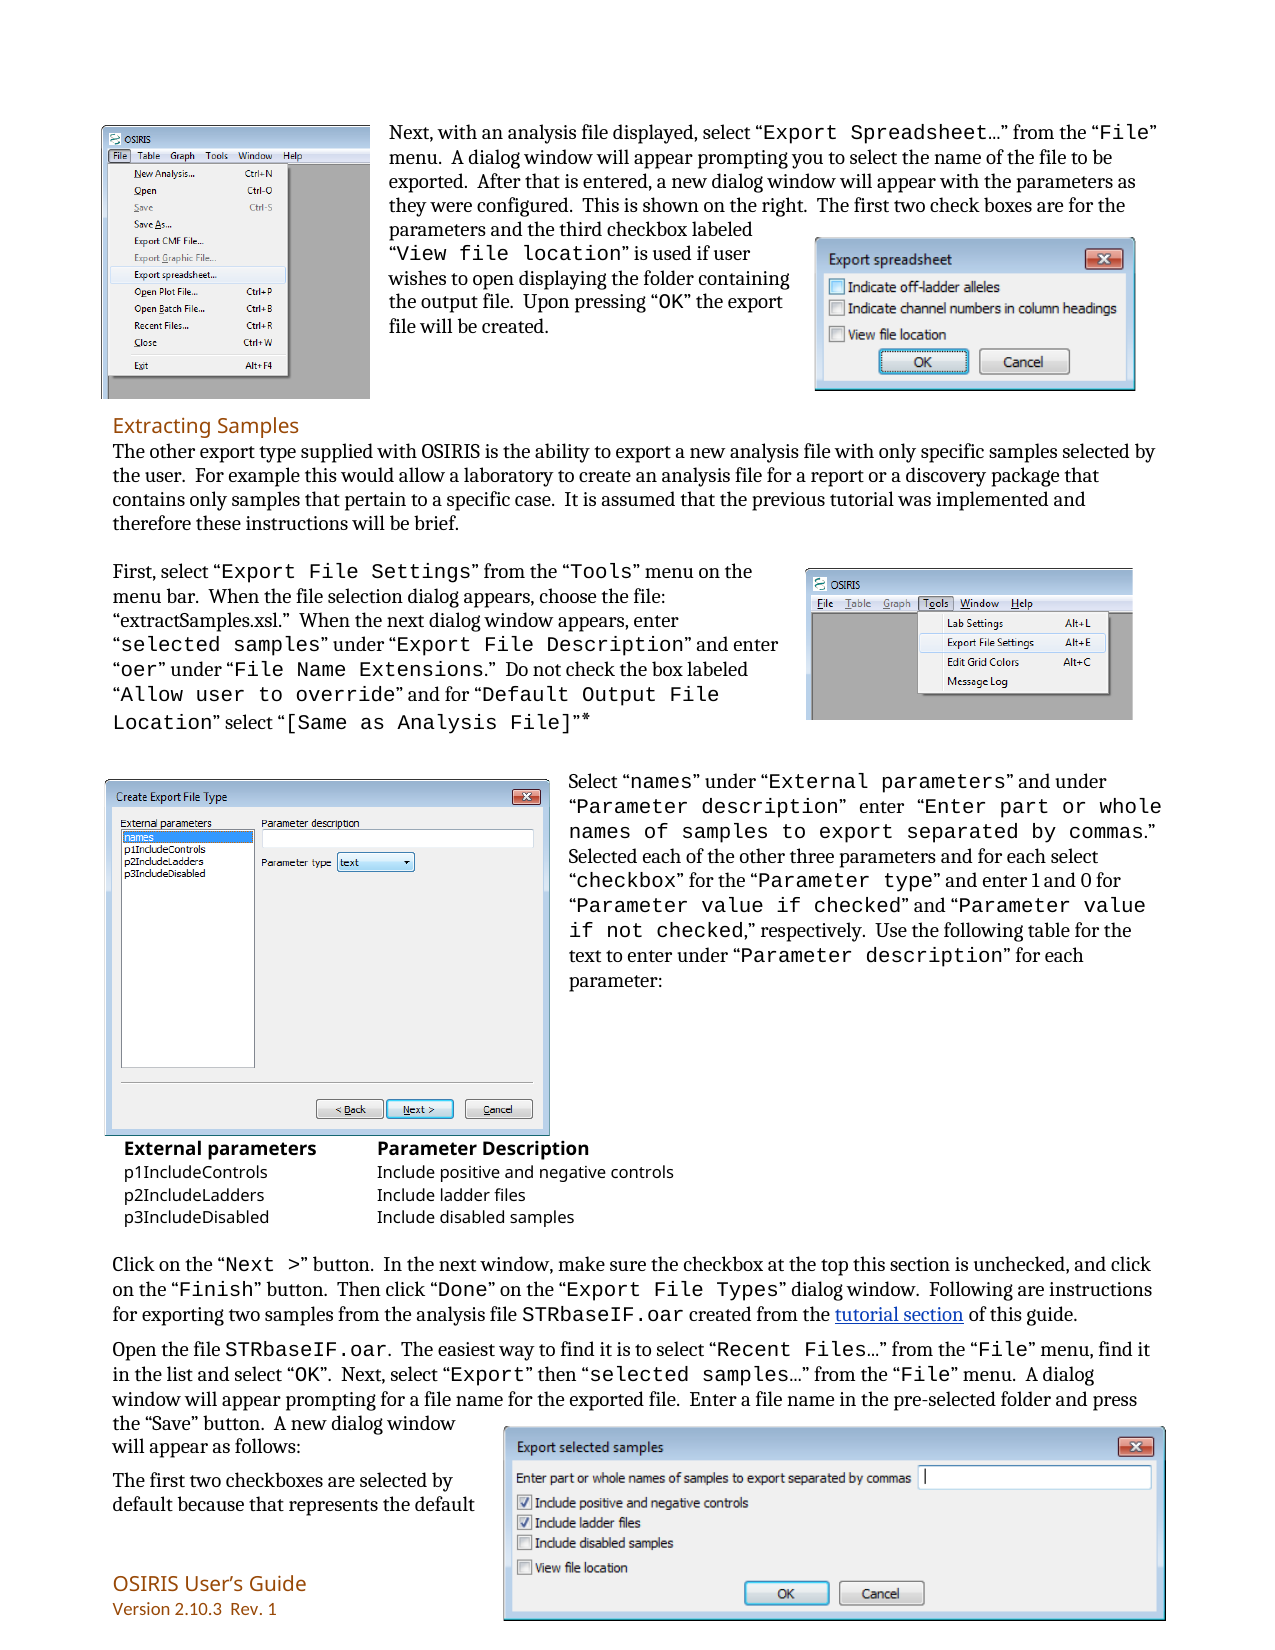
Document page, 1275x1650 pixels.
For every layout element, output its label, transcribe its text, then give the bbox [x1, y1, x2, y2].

table_cell p1IncludeControls [113, 1161, 366, 1183]
table_cell Include disabled samples [366, 1206, 721, 1229]
picture [804, 568, 1133, 719]
text Click on the “Next >” button. In the next window, make sure the checkbox at the top this section is unchecked, and click on the “Finish” button. Then click “Done” on the “Export File Types” dialog window. Following are instructions for exporting two samples from the analysis file STRbaseIF.oar created from the tutorial section of this guide. [112, 1253, 1162, 1328]
picture [503, 1426, 1166, 1621]
picture [101, 125, 370, 399]
text The other export type supplied with OSIRIS is the ability to export a new analysis file with only specific samples selected by the user. For example this would allow a laboratory to create an analysis file for a report or a discovery package that contains only samples that pertain to a specific case. It is assumed that the previous tutorial was implemented and therefore these instructions will be brief. [112, 439, 1162, 535]
table_cell p3IncludeDisabled [113, 1206, 366, 1229]
picture [104, 779, 550, 1136]
table_cell p2IncludeLadders [113, 1183, 366, 1206]
table_header External parameters [113, 1136, 366, 1161]
text Select “names” under “External parameters” and under “Parameter description” enter “Enter part or whole names of samples to export separated by commas.” Selected each of the other three parameters and for each select “checkbox” for the “Parameter type” and enter 1 and 0 for “Parameter value if checked” and “Parameter value if not checked,” respectively. Use the following table for the text to enter under “Parameter description” for each parameter: [112, 769, 1162, 992]
table_cell Include ladder files [366, 1183, 721, 1206]
picture [814, 237, 1136, 391]
text Next, with an analysis file displayed, select “Export Spreadsheet…” from the “File” menu. A dialog window will appear prompting you to select the name of the file to be exported. After that is entered, a new dialog window will appear with the parameters as they were configured. This is shown on the right. The first two check boxes are for the parameters and the third checkbox labeled “View file location” is used if user wishes to open displaying the folder containing the output file. Upon pressing “OK” the export file will be created. [112, 120, 1162, 339]
subtitle Extracting Samples [112, 411, 1162, 439]
table_cell Include positive and negative controls [366, 1161, 721, 1183]
table_header Parameter Description [366, 1135, 721, 1161]
text Open the file STRbaseIF.oar. The easiest way to find it is to select “Recent Files…” from the “File” menu, find it in the list and select “OK”. Next, select “Export” then “selected samples…” from the “File” menu. A dialog window will appear prompting for a file name for the exported file. Enter a file name in the pre-selected folder and press the “Save” button. A new dialog window will appear as follows: [112, 1337, 1162, 1459]
